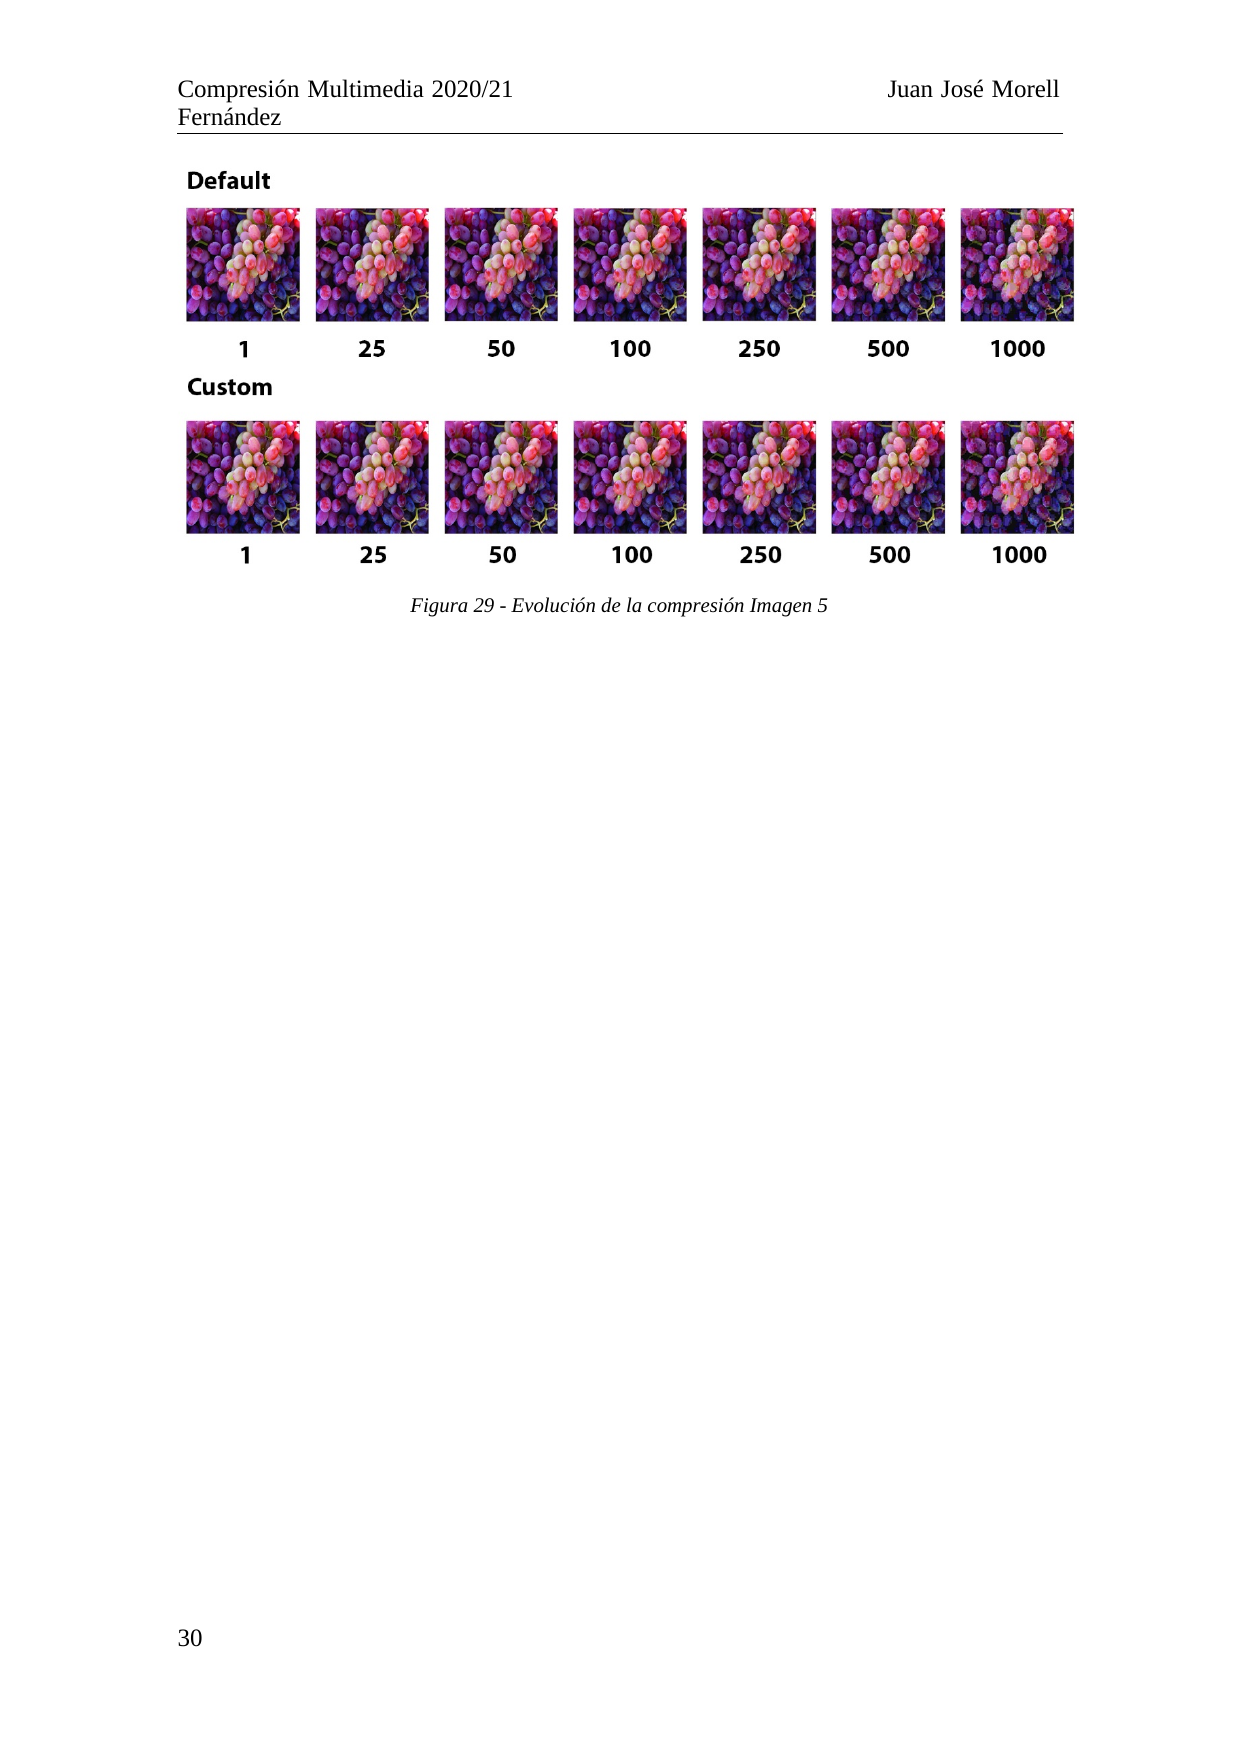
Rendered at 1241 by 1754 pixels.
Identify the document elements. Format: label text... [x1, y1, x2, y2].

picture [177, 163, 1080, 579]
text Figura 29 - Evolución de la compresión Imagen 5 [177, 593, 1063, 617]
